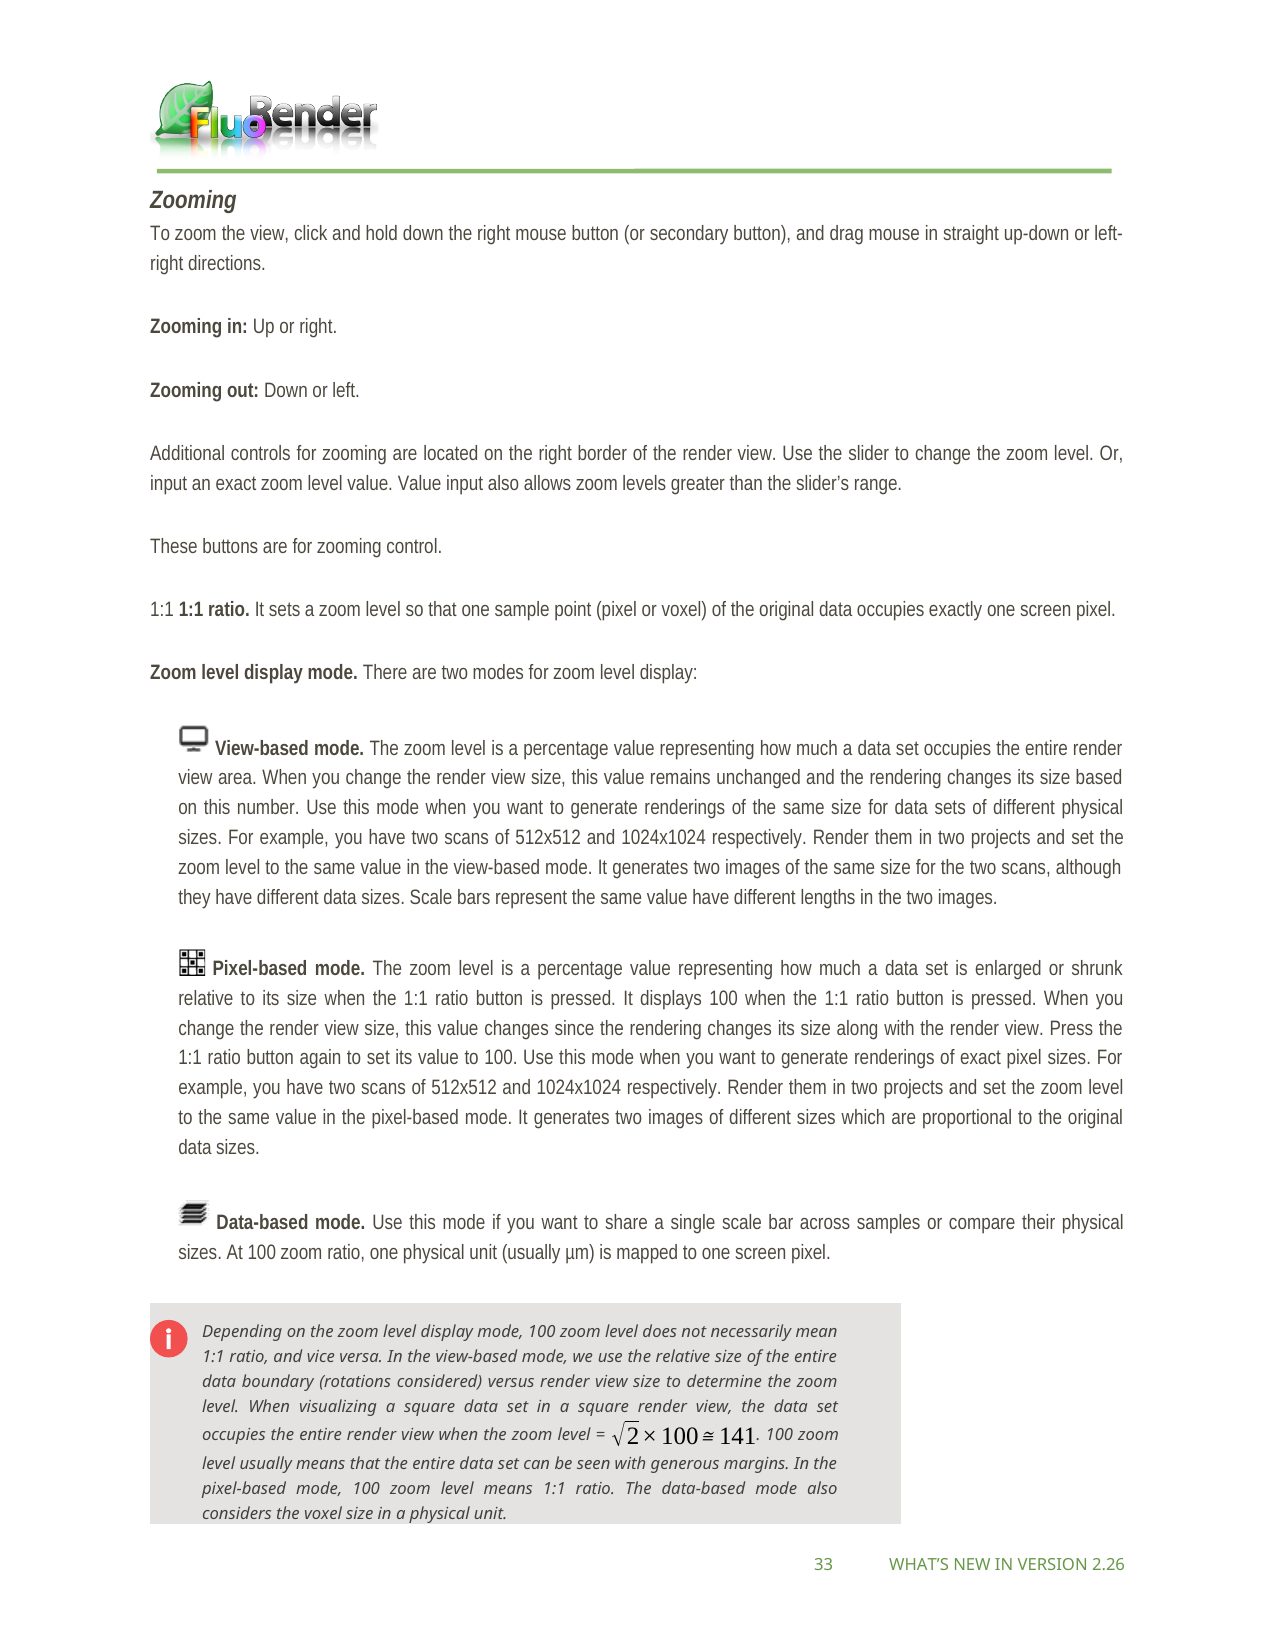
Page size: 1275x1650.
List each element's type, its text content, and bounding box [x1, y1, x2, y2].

table_header [150, 1303, 202, 1524]
table_header Depending on the zoom level display mode, 100 zoom level does not necessarily mean 1:1 ratio, and vice versa. In the view-based mode, we use the relative size of the entire data boundary (rotations considered) versus render view size to determine the zoom level. When visualizing a square data set in a square render view, the data set occupies the entire render view when the zoom level = . 100 zoom level usually means that the entire data set can be seen with generous margins. In the pixel-based mode, 100 zoom level means 1:1 ratio. The data-based mode also considers the voxel size in a physical unit. [202, 1303, 901, 1524]
picture [178, 1198, 210, 1230]
text Zoom level display mode. There are two modes for zoom level display: [150, 660, 1125, 684]
text Pixel-based mode. The zoom level is a percentage value representing how much a data set is enlarged or shrunk relative to its size when the 1:1 ratio button is pressed. It displays 100 when the 1:1 ratio button is pressed. When you change the render view size, this value changes since the rendering changes its size along with the render view. Press the 1:1 ratio button again to set its value to 100. Use this mode when you want to generate renderings of exact pixel sizes. For example, you have two scans of 512x512 and 1024x1024 respectively. Render them in two projects and set the zoom level to the same value in the pixel-based mode. It generates two images of different sizes which are proportional to the original data sizes. [178, 948, 1125, 1159]
picture [178, 723, 210, 755]
text Additional controls for zooming are located on the right border of the render view. Use the slider to change the zoom level. Or, input an exact zoom level value. Value input also allows zoom levels greater than the slider’s range. [150, 441, 1125, 494]
picture [178, 948, 206, 976]
subtitle Zooming [150, 185, 1125, 214]
text These buttons are for zooming control. [150, 534, 1125, 558]
text To zoom the view, click and hold down the right mouse button (or secondary button), and drag mouse in straight up-down or left-right directions. [150, 221, 1125, 275]
text Data-based mode. Use this mode if you want to share a single scale bar across samples or compare their physical sizes. At 100 zoom ratio, one physical unit (usually µm) is mapped to one screen pixel. [178, 1198, 1125, 1264]
text Zooming out: Down or left. [150, 377, 1125, 401]
picture [150, 75, 379, 162]
text 1:1 1:1 ratio. It sets a zoom level so that one sample point (pixel or voxel) of the original data occupies exactly one screen pixel. [150, 597, 1125, 621]
text Zooming in: Up or right. [150, 314, 1125, 338]
text View-based mode. The zoom level is a percentage value representing how much a data set occupies the entire render view area. When you change the render view size, this value remains unchanged and the rendering changes its size based on this number. Use this mode when you want to generate renderings of the same size for data sets of different physical sizes. For example, you have two scans of 512x512 and 1024x1024 respectively. Render them in two projects and set the zoom level to the same value in the view-based mode. It generates two images of the same size for the two scans, although they have different data sizes. Scale bars represent the same value have different lengths in the two images. [178, 723, 1125, 909]
